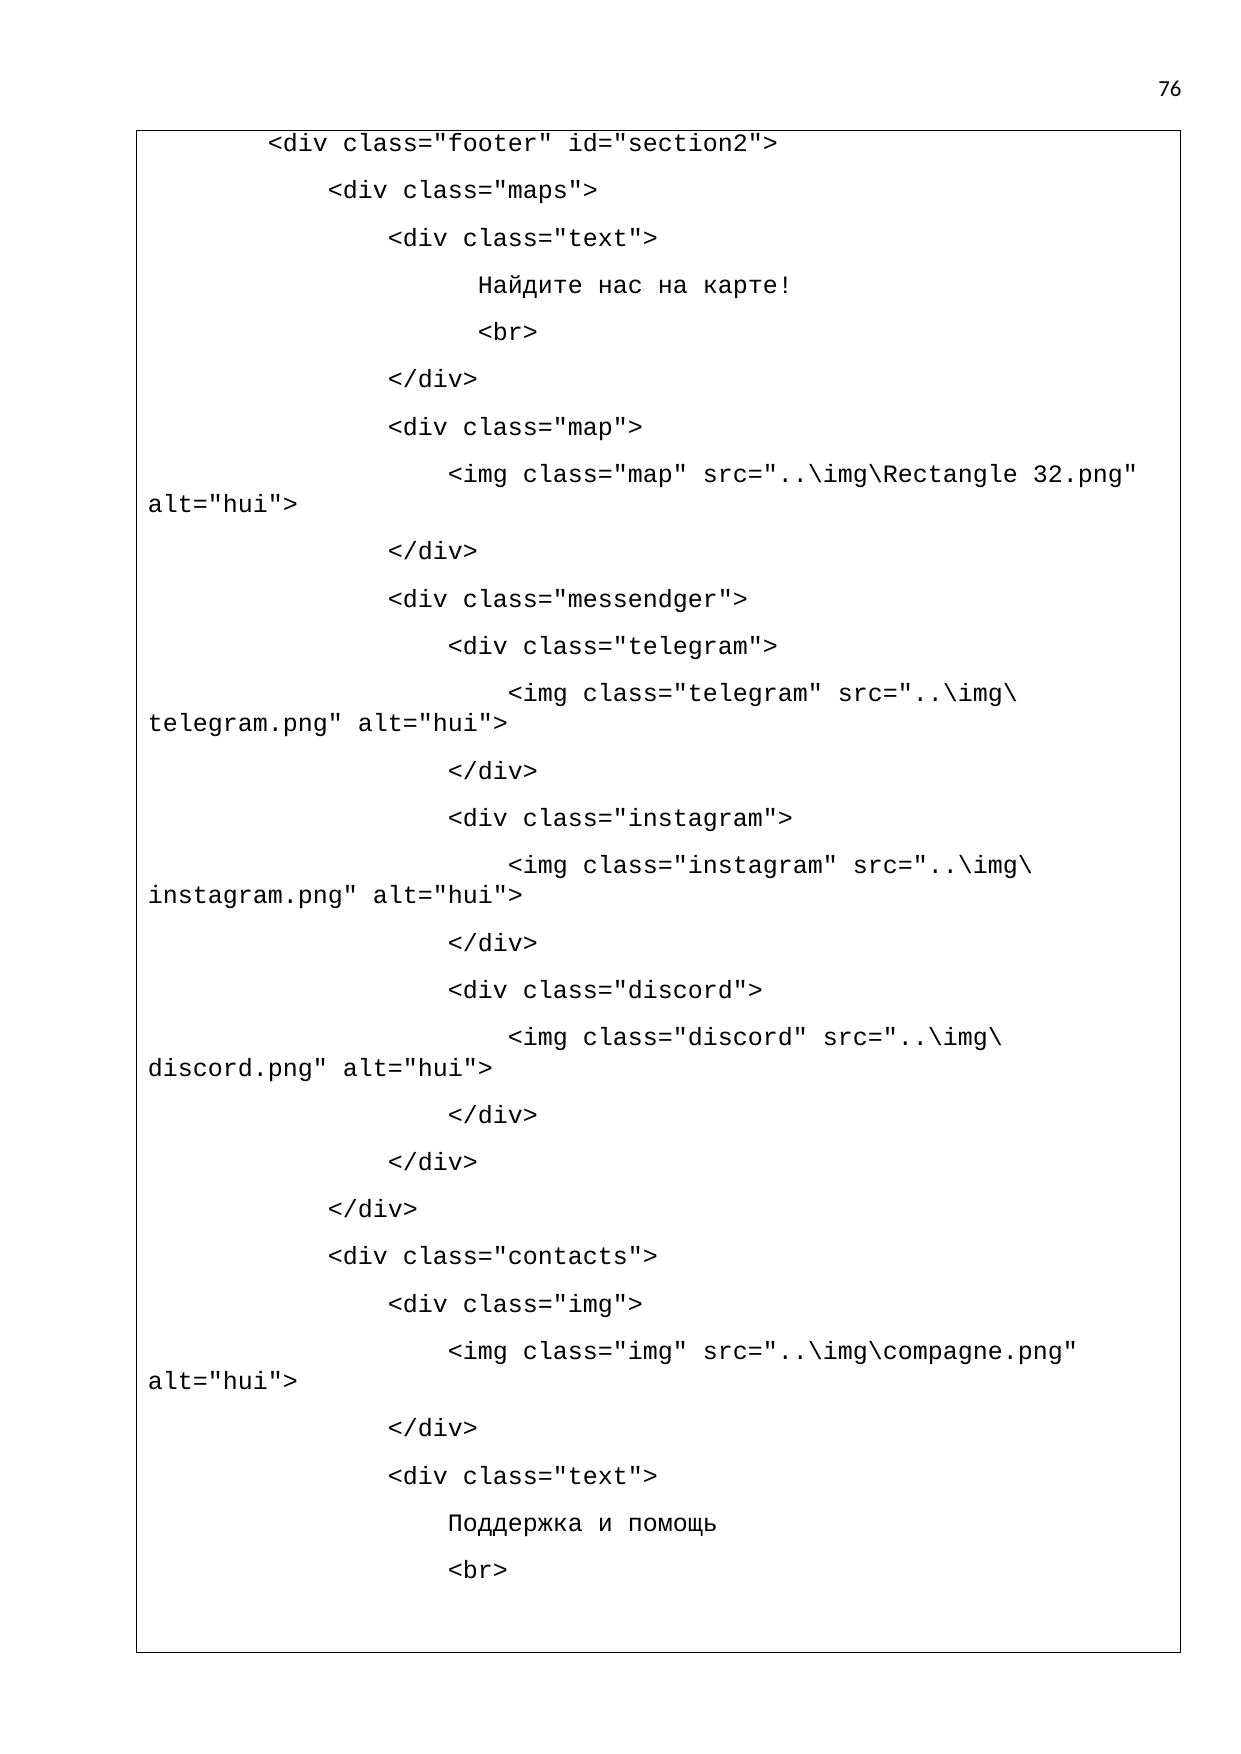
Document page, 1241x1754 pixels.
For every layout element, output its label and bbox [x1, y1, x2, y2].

table_header [137, 131, 1180, 1652]
